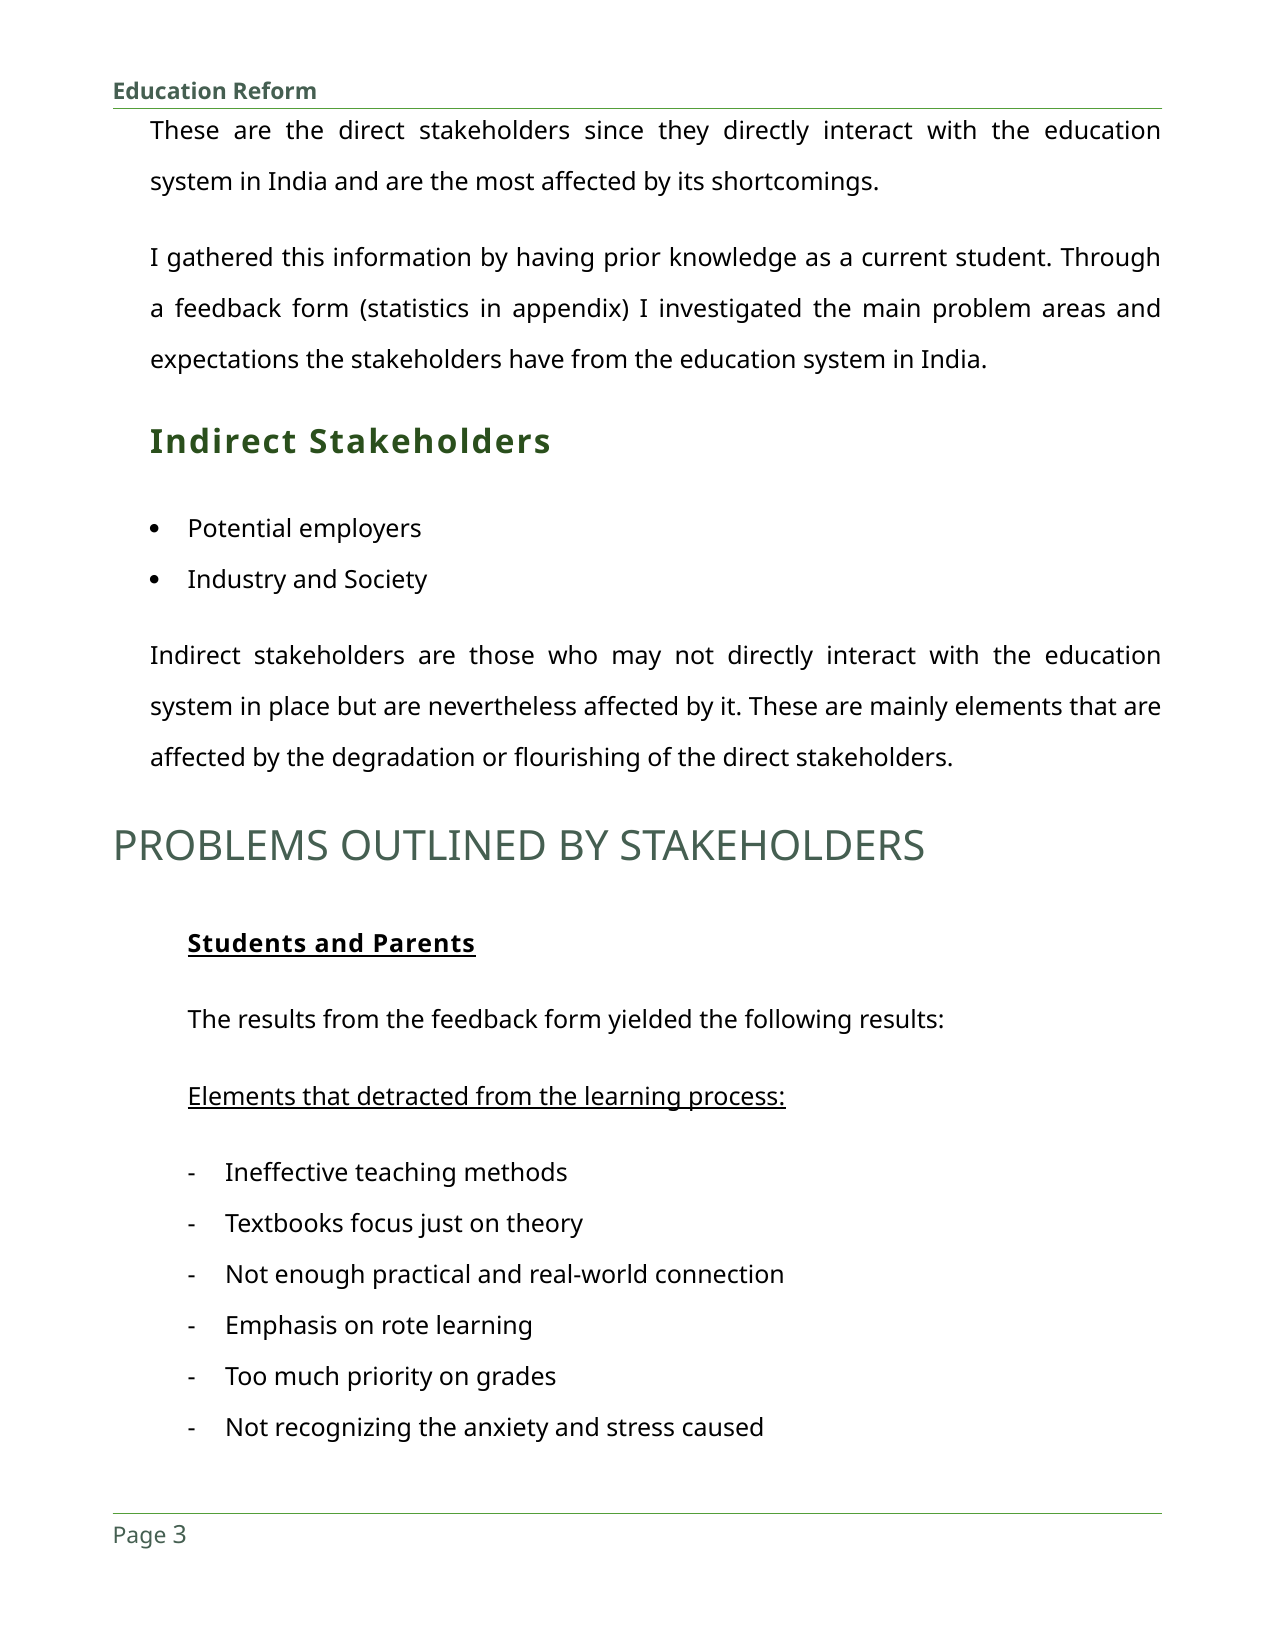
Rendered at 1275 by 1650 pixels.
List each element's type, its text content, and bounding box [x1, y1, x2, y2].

list Emphasis on rote learning [187, 1307, 1162, 1341]
text The results from the feedback form yielded the following results: [187, 1002, 1162, 1036]
text Elements that detracted from the learning process: [187, 1078, 1162, 1112]
text Indirect stakeholders are those who may not directly interact with the education system in place but are nevertheless affected by it. These are mainly elements that are affected by the degradation or flourishing of the direct stakeholders. [150, 638, 1162, 774]
text These are the direct stakeholders since they directly interact with the education system in India and are the most affected by its shortcomings. [150, 112, 1162, 198]
list Not enough practical and real-world connection [187, 1256, 1162, 1290]
list Not recognizing the anxiety and stress caused [187, 1409, 1162, 1443]
list Textbooks focus just on theory [187, 1205, 1162, 1239]
text I gathered this information by having prior knowledge as a current student. Through a feedback form (statistics in appendix) I investigated the main problem areas and expectations the stakeholders have from the education system in India. [150, 239, 1162, 376]
list Ineffective teaching methods [187, 1154, 1162, 1188]
subtitle Problems outlined by stakeholders [112, 816, 1162, 873]
list Industry and Society [150, 562, 1162, 596]
list Potential employers [150, 511, 1162, 545]
list Too much priority on grades [187, 1358, 1162, 1392]
subtitle Indirect Stakeholders [150, 418, 1162, 463]
subtitle Students and Parents [112, 926, 1162, 960]
